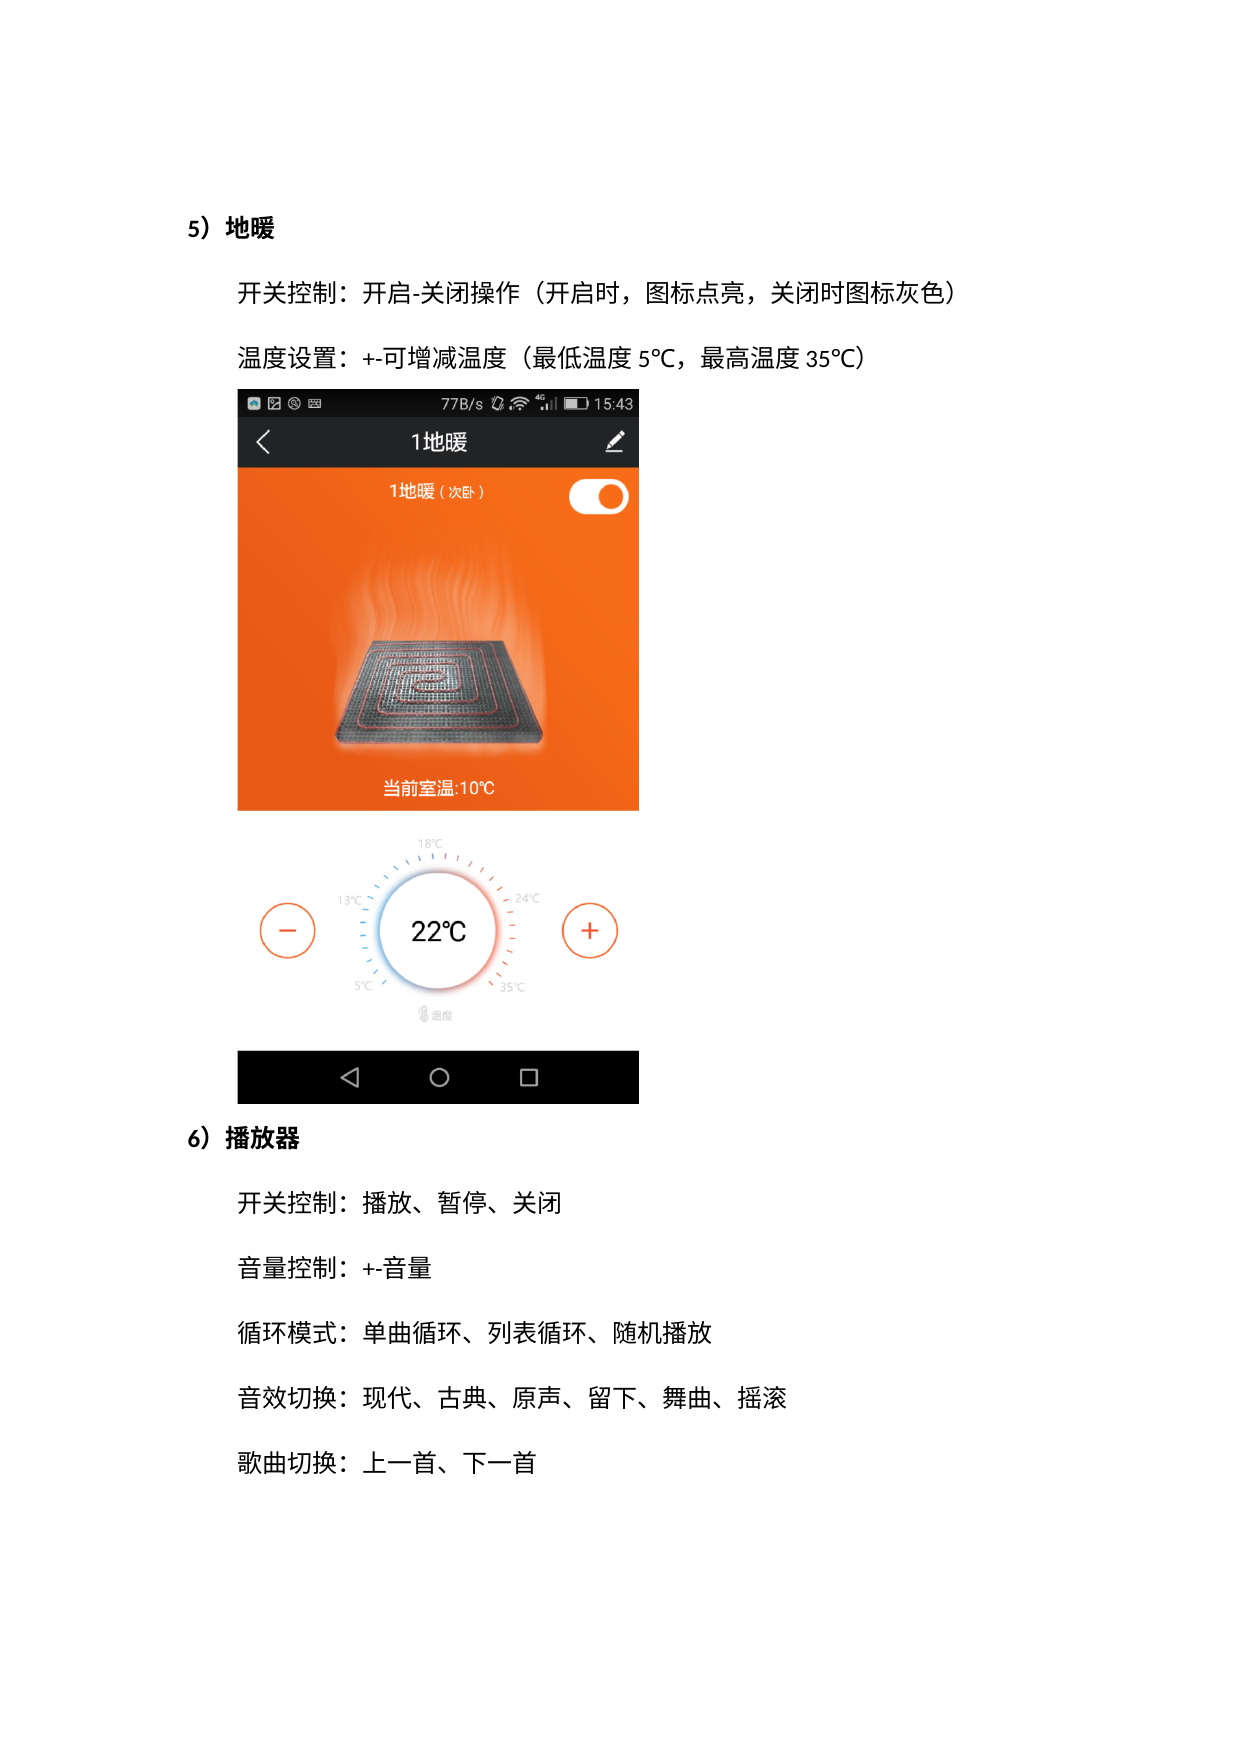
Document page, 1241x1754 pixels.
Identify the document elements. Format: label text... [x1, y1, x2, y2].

list 音量控制：+-音量 [187, 1234, 1028, 1299]
list 温度设置：+-可增减温度（最低温度5℃，最高温度35℃） [187, 324, 1028, 389]
list 6）播放器 [187, 1104, 1028, 1169]
list 歌曲切换：上一首、下一首 [187, 1429, 1028, 1494]
list 开关控制：开启-关闭操作（开启时，图标点亮，关闭时图标灰色） [187, 259, 1028, 324]
list 音效切换：现代、古典、原声、留下、舞曲、摇滚 [187, 1364, 1028, 1429]
list 循环模式：单曲循环、列表循环、随机播放 [187, 1299, 1028, 1364]
picture [237, 389, 639, 1104]
list 开关控制：播放、暂停、关闭 [187, 1169, 1028, 1234]
list 5）地暖 [187, 194, 1028, 259]
